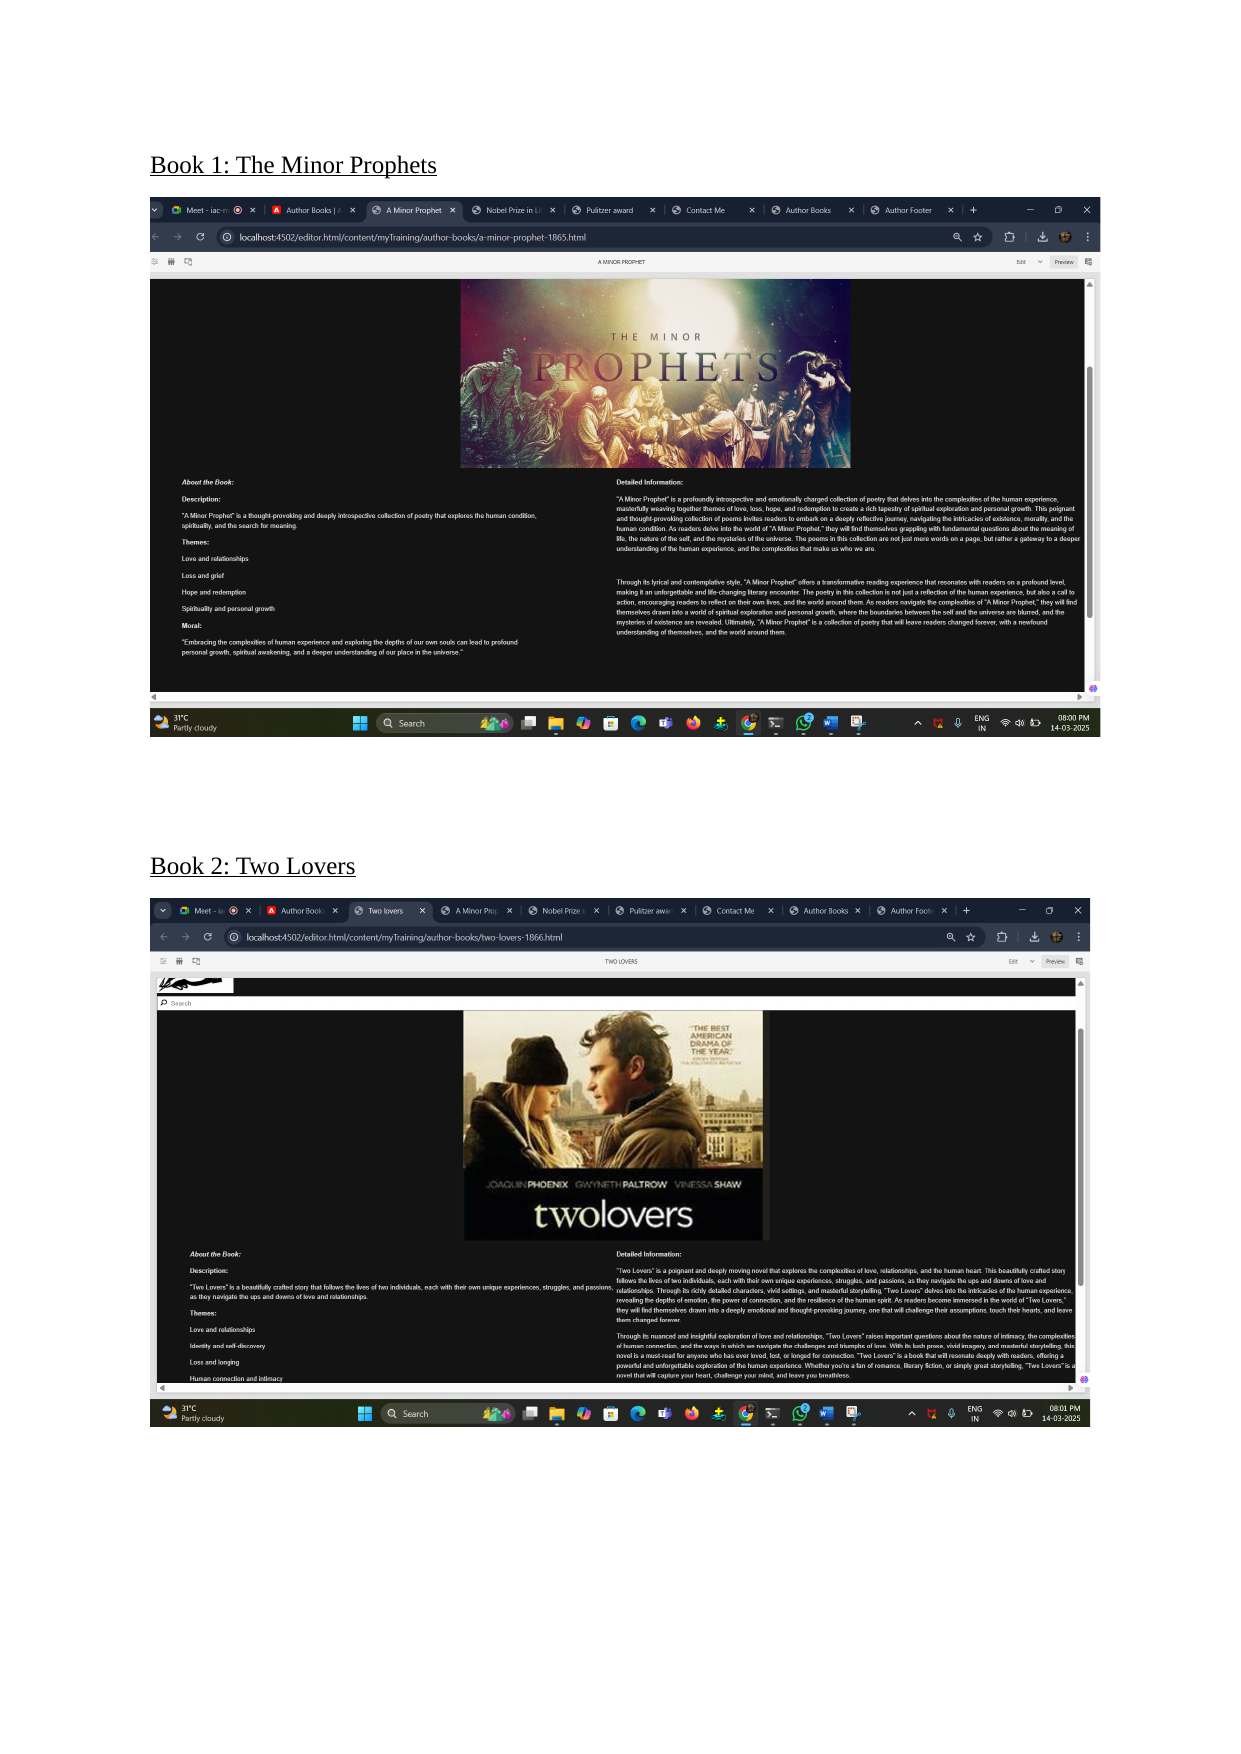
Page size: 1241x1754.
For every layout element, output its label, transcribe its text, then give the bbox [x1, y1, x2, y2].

text Book 2: Two Lovers [150, 851, 1090, 879]
text Book 1: The Minor Prophets [150, 150, 1090, 179]
picture [150, 197, 1101, 737]
picture [150, 898, 1091, 1427]
